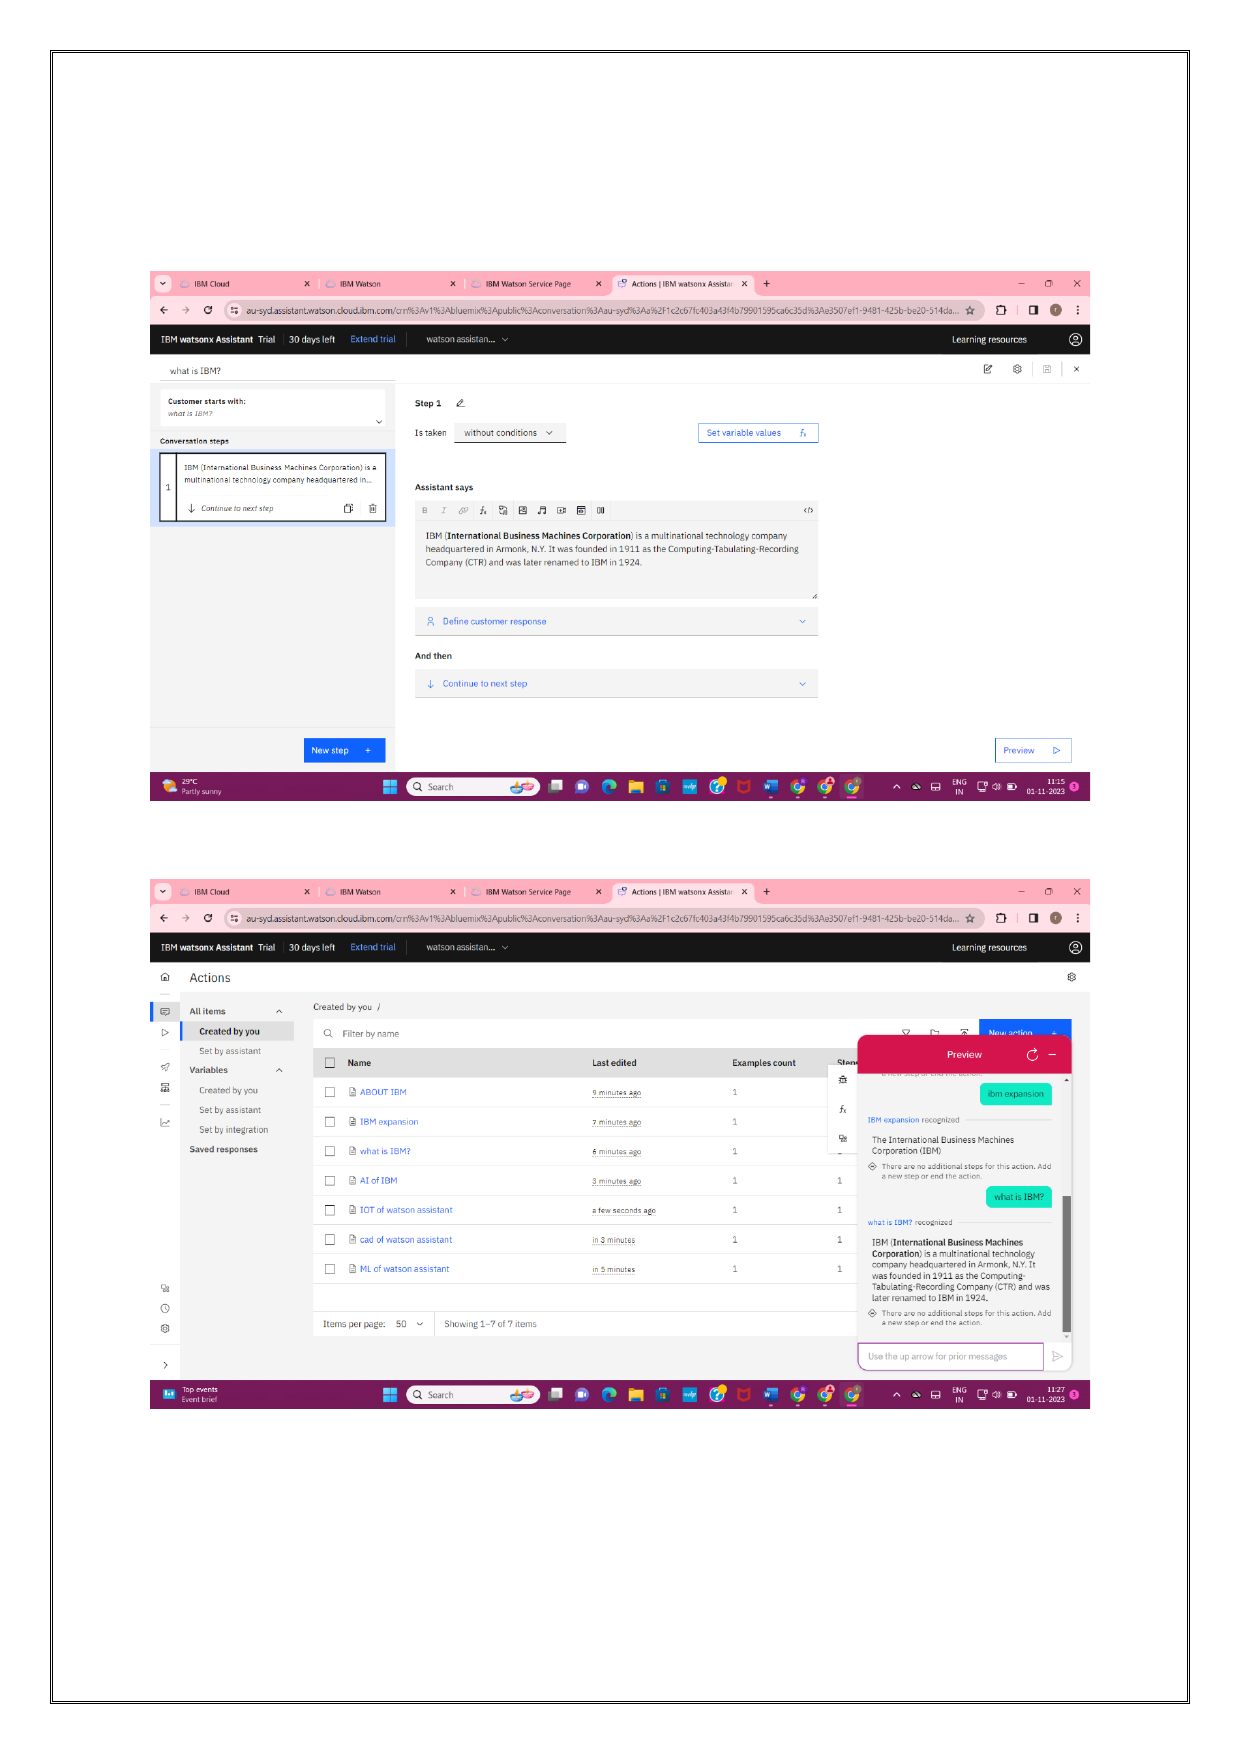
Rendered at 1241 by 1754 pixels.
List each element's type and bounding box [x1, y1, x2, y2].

picture [150, 271, 1091, 801]
picture [150, 879, 1091, 1409]
